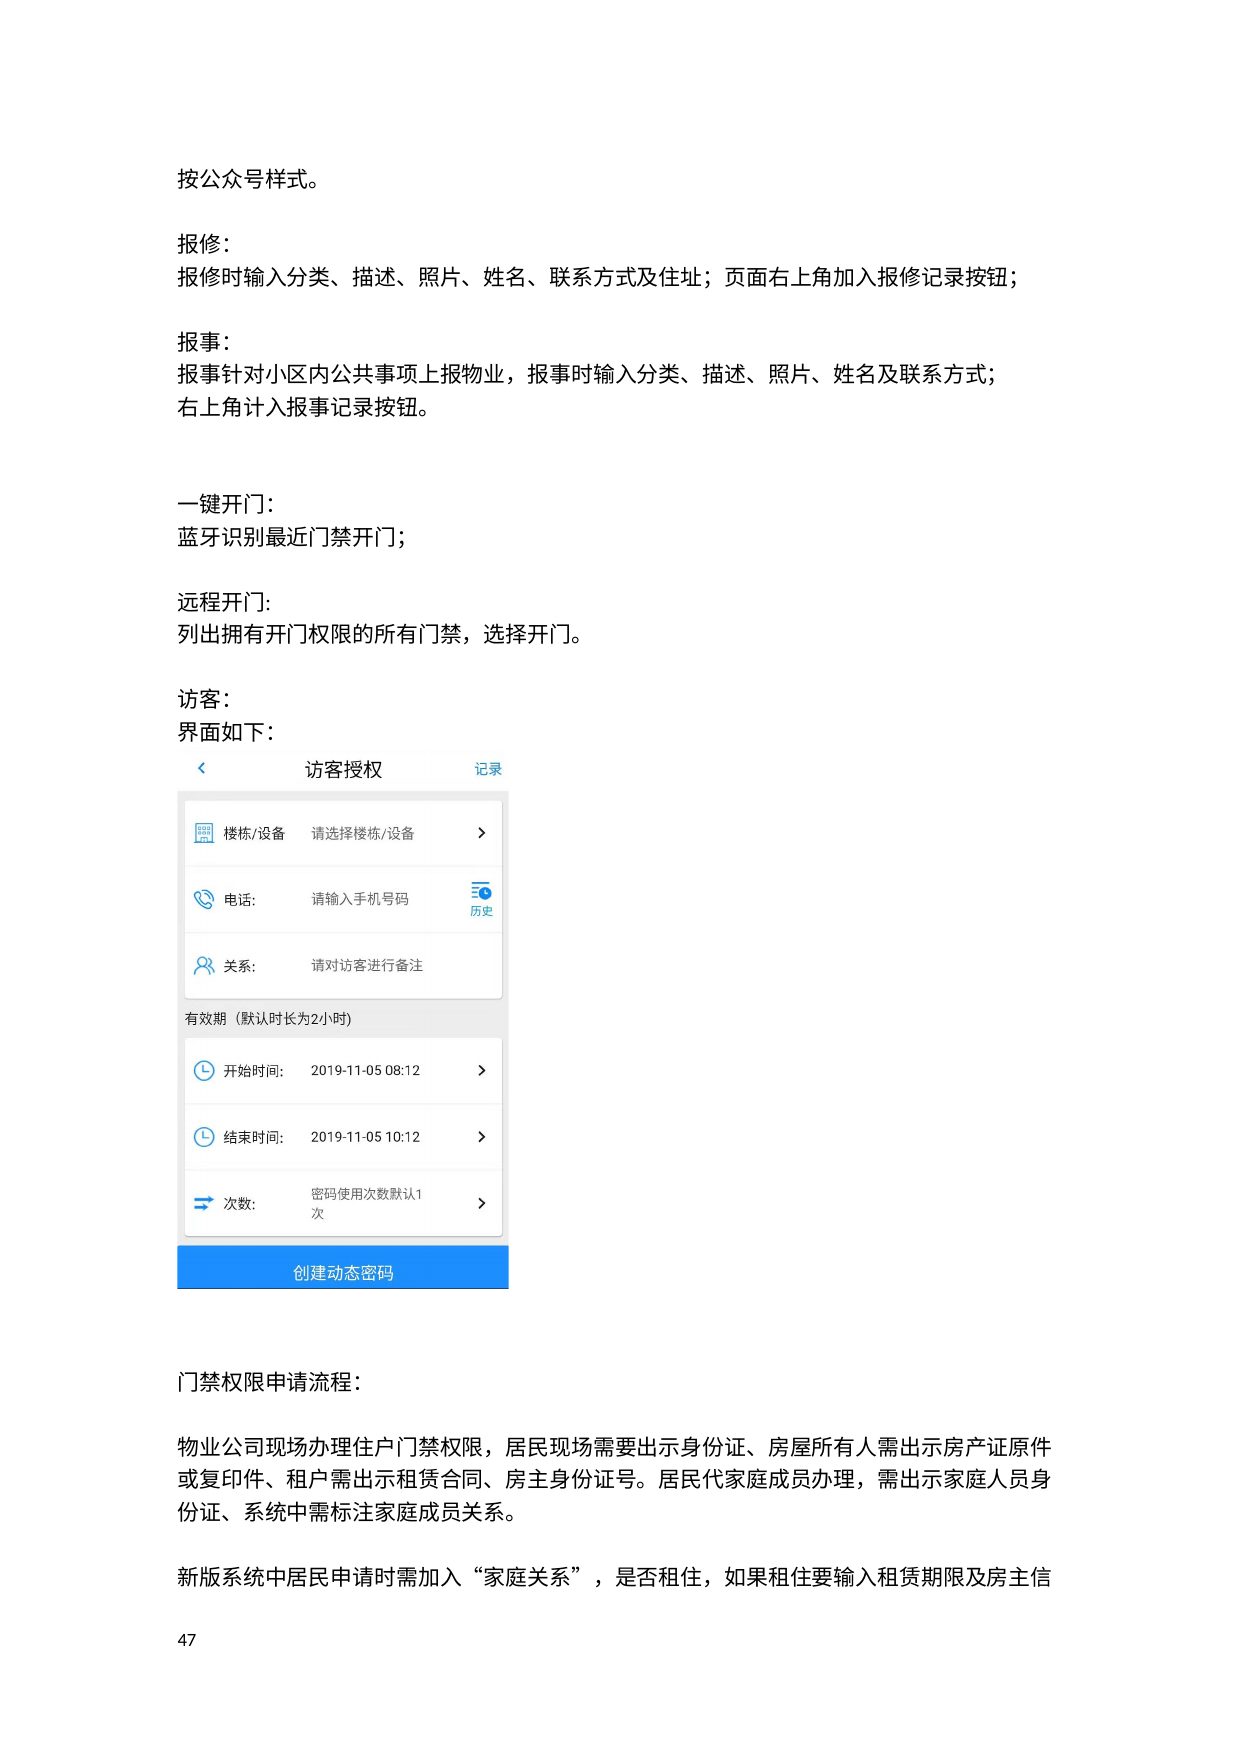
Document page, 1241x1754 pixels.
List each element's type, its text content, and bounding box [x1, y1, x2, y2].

text 访客： [177, 682, 1053, 714]
text 物业公司现场办理住户门禁权限，居民现场需要出示身份证、房屋所有人需出示房产证原件或复印件、租户需出示租赁合同、房主身份证号。居民代家庭成员办理，需出示家庭人员身份证、系统中需标注家庭成员关系。 [177, 1429, 1053, 1527]
text 报修： [177, 227, 1053, 259]
text 蓝牙识别最近门禁开门； [177, 519, 1053, 552]
text 右上角计入报事记录按钮。 [177, 389, 1053, 422]
text 远程开门: [177, 584, 1053, 617]
picture [177, 747, 509, 1289]
text 界面如下： [177, 714, 1053, 747]
text 按公众号样式。 [177, 162, 1053, 194]
text 报修时输入分类、描述、照片、姓名、联系方式及住址；页面右上角加入报修记录按钮； [177, 259, 1053, 292]
text 报事针对小区内公共事项上报物业，报事时输入分类、描述、照片、姓名及联系方式； [177, 357, 1053, 389]
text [177, 1559, 1053, 1592]
text 列出拥有开门权限的所有门禁，选择开门。 [177, 617, 1053, 649]
text 一键开门： [177, 487, 1053, 519]
text 门禁权限申请流程： [177, 1364, 1053, 1397]
text 报事： [177, 324, 1053, 357]
